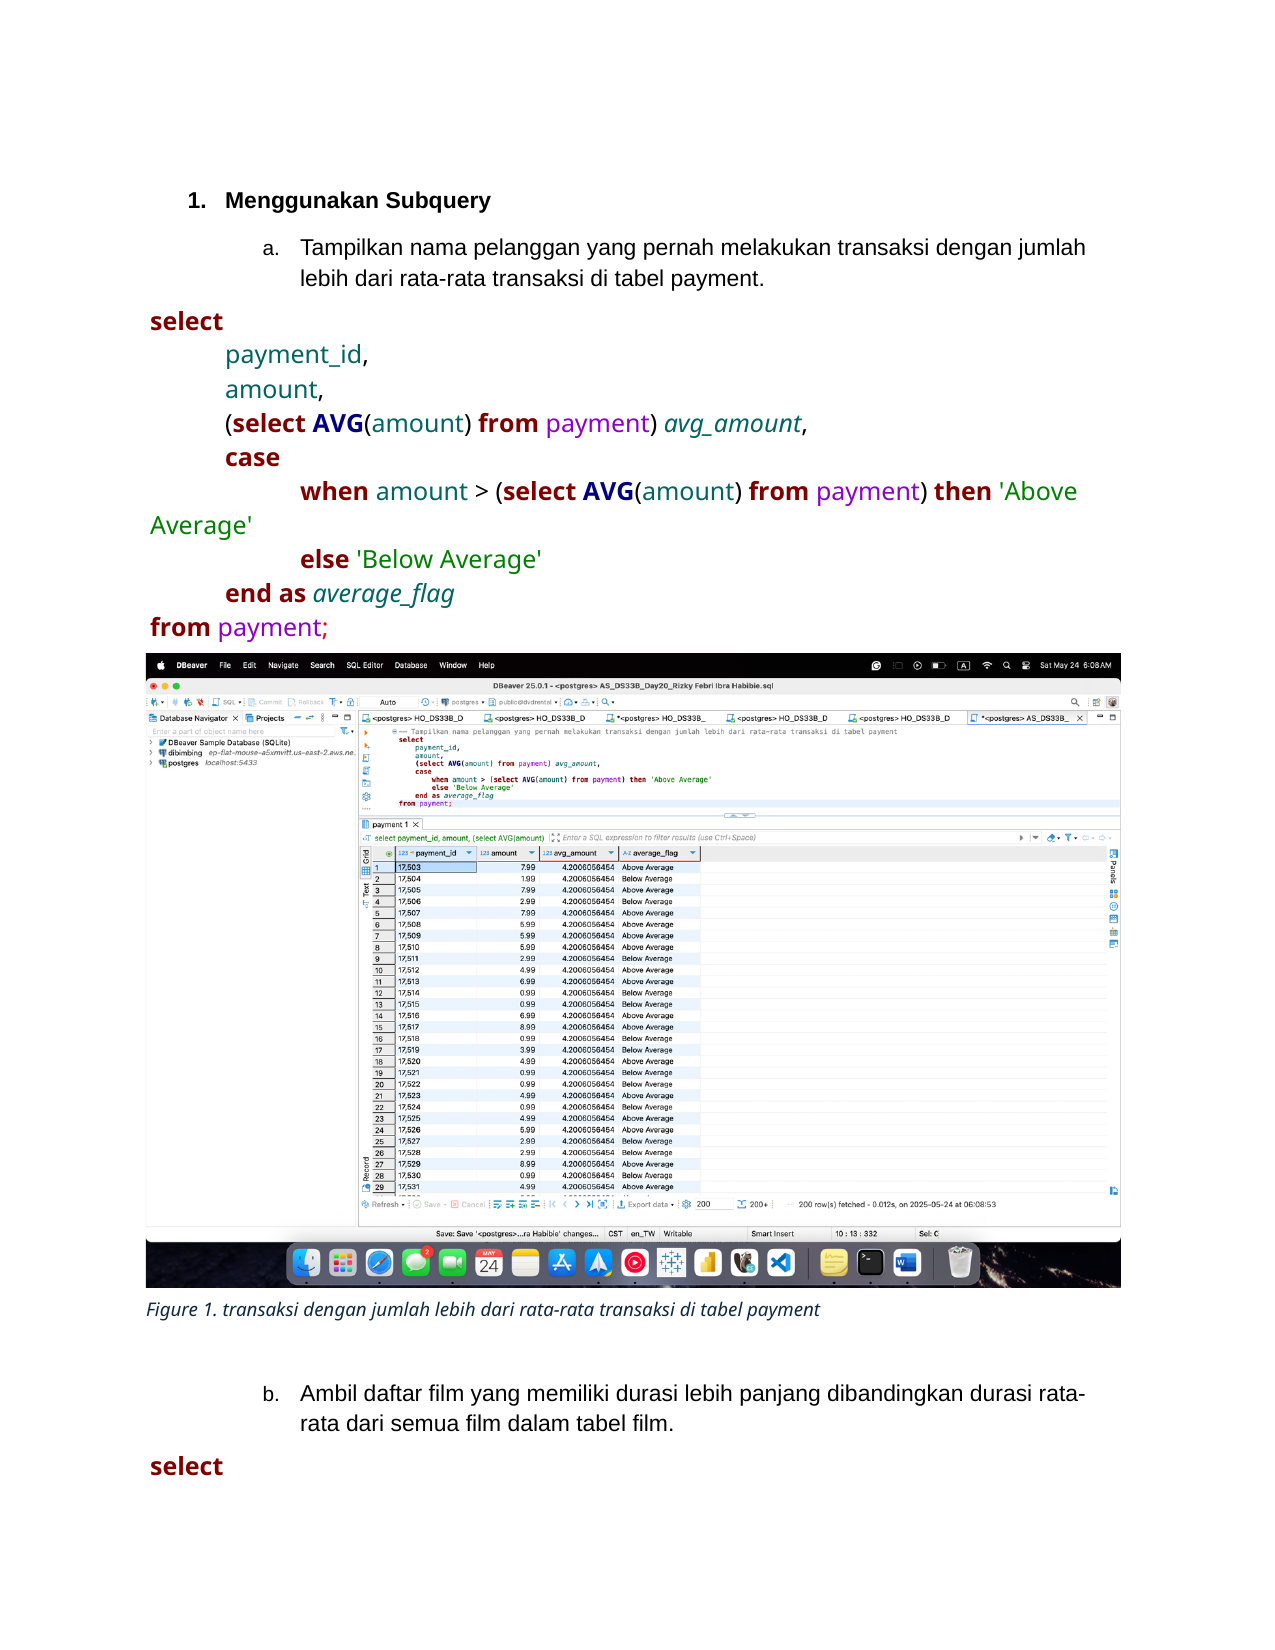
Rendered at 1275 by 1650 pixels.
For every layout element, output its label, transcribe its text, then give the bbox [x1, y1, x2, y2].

text amount, [150, 371, 1125, 405]
text payment_id, [150, 337, 1125, 371]
text select [150, 1449, 1125, 1483]
text end as average_flag [150, 576, 1125, 610]
subtitle Ambil daftar film yang memiliki durasi lebih panjang dibandingkan durasi rata-rata dari semua film dalam tabel film. [262, 1380, 1125, 1437]
picture [145, 653, 1121, 1288]
text from payment; [150, 610, 1125, 644]
text else 'Below Average' [150, 542, 1125, 576]
text (select AVG(amount) from payment) avg_amount, [150, 405, 1125, 439]
text select [150, 303, 1125, 337]
subtitle Tampilkan nama pelanggan yang pernah melakukan transaksi dengan jumlah lebih dari rata-rata transaksi di tabel payment. [262, 234, 1125, 291]
subtitle Menggunakan Subquery [187, 187, 1125, 214]
text case [150, 439, 1125, 473]
text when amount > (select AVG(amount) from payment) then 'Above Average' [150, 473, 1125, 542]
